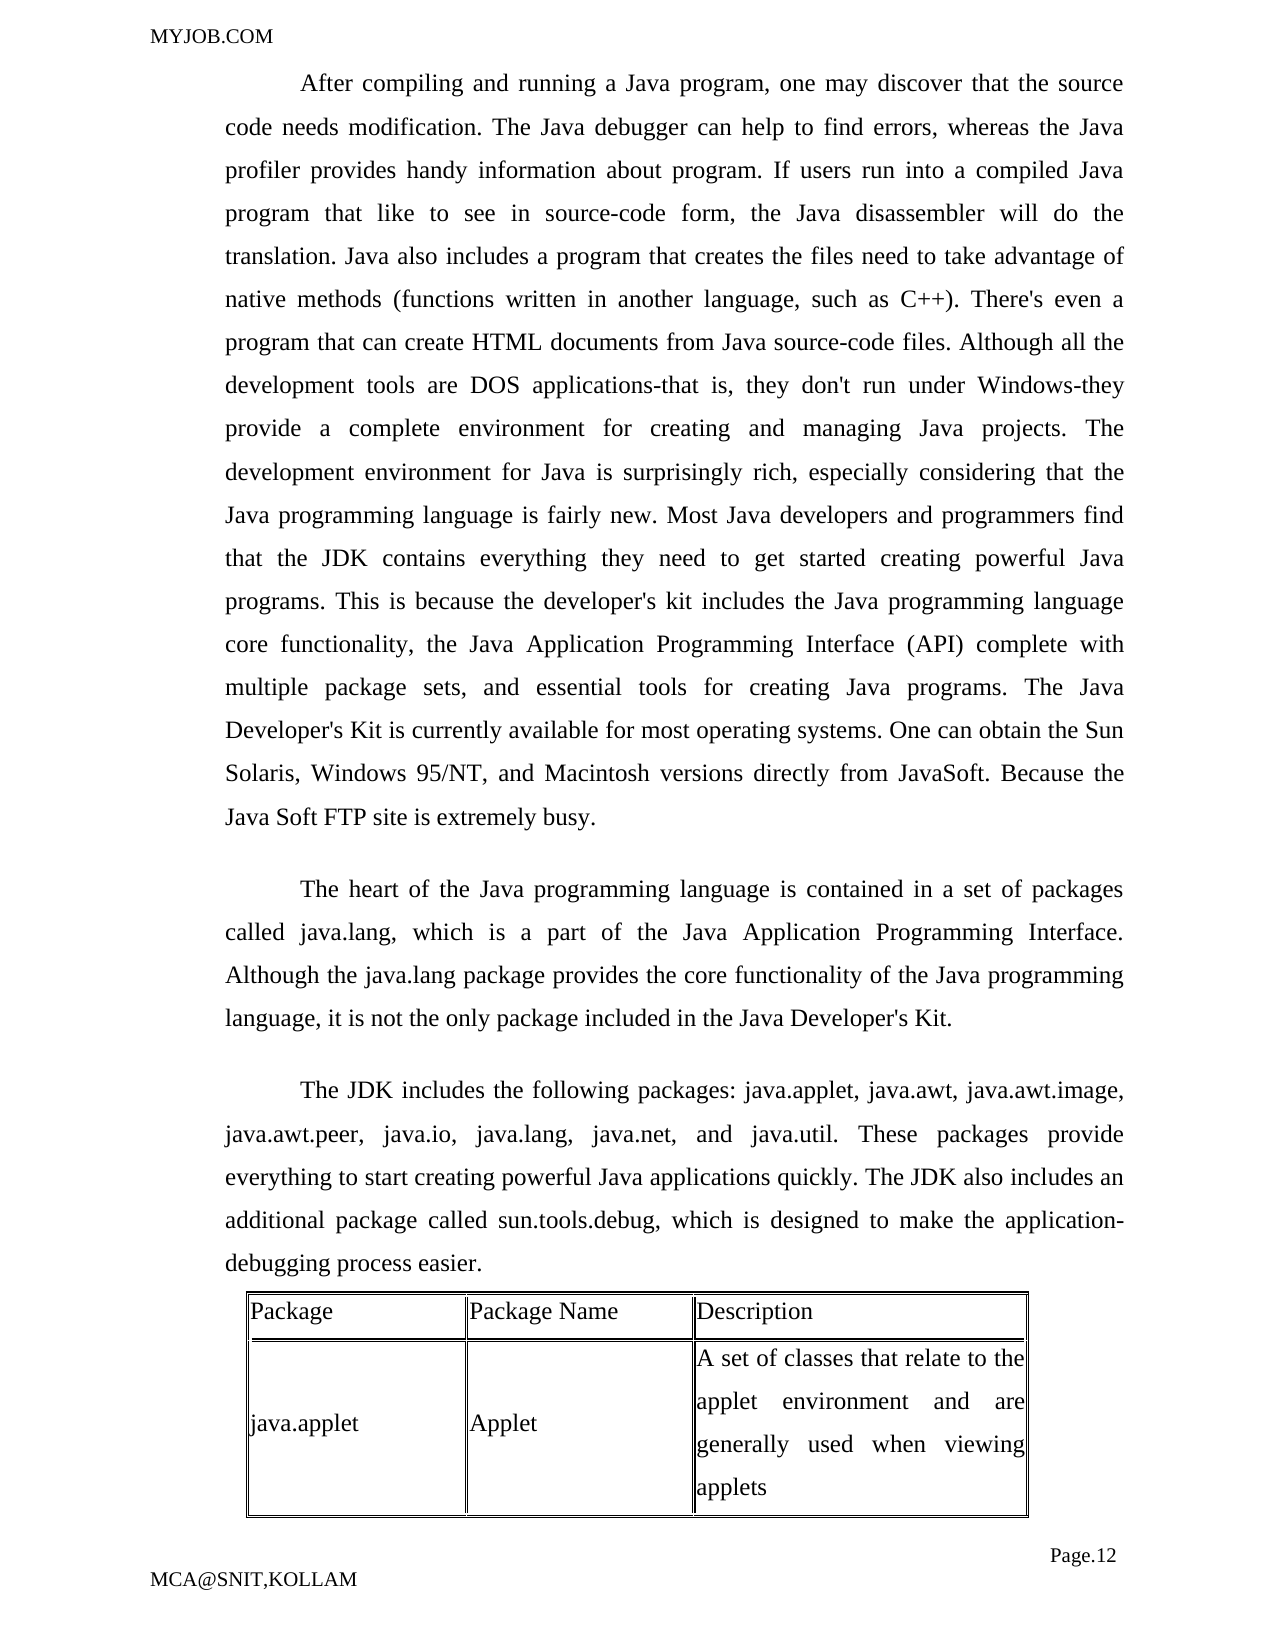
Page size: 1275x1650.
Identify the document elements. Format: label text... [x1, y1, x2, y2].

table_cell Applet [467, 1338, 694, 1515]
text The JDK includes the following packages: java.applet, java.awt, java.awt.image, java.awt.peer, java.io, java.lang, java.net, and java.util. These packages provide everything to start creating powerful Java applications quickly. The JDK also includes an additional package called sun.tools.debug, which is designed to make the application-debugging process easier. [225, 1076, 1125, 1277]
text The heart of the Java programming language is contained in a set of packages called java.lang, which is a part of the Java Application Programming Interface. Although the java.lang package provides the core functionality of the Java programming language, it is not the only package included in the Java Developer's Kit. [225, 874, 1125, 1032]
table_header Description [694, 1295, 1026, 1338]
text After compiling and running a Java program, one may discover that the source code needs modification. The Java debugger can help to find errors, whereas the Java profiler provides handy information about program. If users run into a compiled Java program that like to see in source-code form, the Java disassembler will do the translation. Java also includes a program that creates the files need to take advantage of native methods (functions written in another language, such as C++). There's even a program that can create HTML documents from Java source-code files. Although all the development tools are DOS applications-that is, they don't run under Windows-they provide a complete environment for creating and managing Java projects. The development environment for Java is surprisingly rich, especially considering that the Java programming language is fairly new. Most Java developers and programmers find that the JDK contains everything they need to get started creating powerful Java programs. This is because the developer's kit includes the Java programming language core functionality, the Java Application Programming Interface (API) complete with multiple package sets, and essential tools for creating Java programs. The Java Developer's Kit is currently available for most operating systems. One can obtain the Sun Solaris, Windows 95/NT, and Macintosh versions directly from JavaSoft. Because the Java Soft FTP site is extremely busy. [225, 68, 1125, 830]
table_cell A set of classes that relate to the applet environment and are generally used when viewing applets [694, 1338, 1026, 1515]
table_header Package [249, 1295, 467, 1338]
table_header Package Name [467, 1293, 694, 1338]
table_cell java.applet [249, 1338, 467, 1515]
